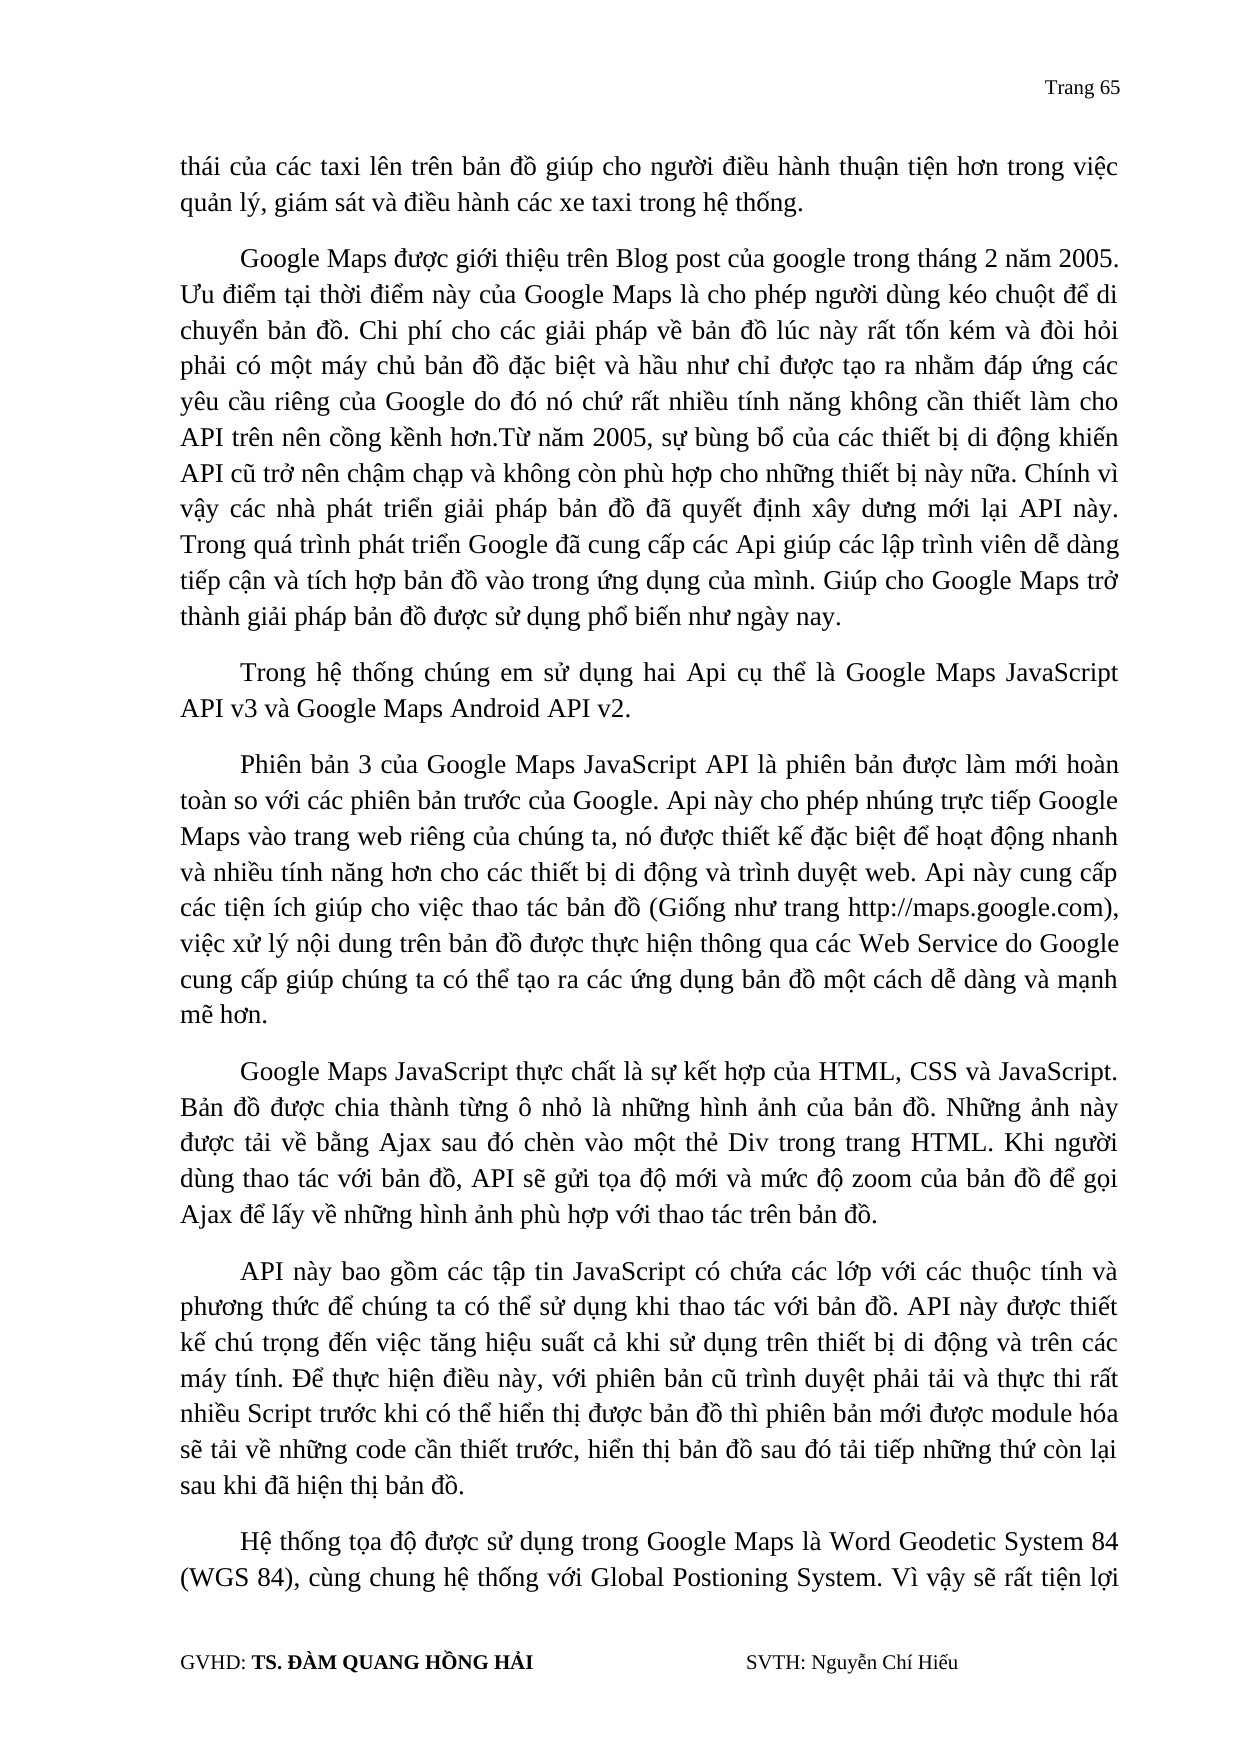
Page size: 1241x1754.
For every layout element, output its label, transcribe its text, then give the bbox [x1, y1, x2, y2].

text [180, 1526, 1120, 1592]
text Google Maps được giới thiệu trên Blog post của google trong tháng 2 năm 2005. Ưu điểm tại thời điểm này của Google Maps là cho phép người dùng kéo chuột để di chuyển bản đồ. Chi phí cho các giải pháp về bản đồ lúc này rất tốn kém và đòi hỏi phải có một máy chủ bản đồ đặc biệt và hầu như chỉ được tạo ra nhằm đáp ứng các yêu cầu riêng của Google do đó nó chứ rất nhiều tính năng không cần thiết làm cho API trên nên cồng kềnh hơn.Từ năm 2005, sự bùng bổ của các thiết bị di động khiến API cũ trở nên chậm chạp và không còn phù hợp cho những thiết bị này nữa. Chính vì vậy các nhà phát triển giải pháp bản đồ đã quyết định xây dưng mới lại API này. Trong quá trình phát triển Google đã cung cấp các Api giúp các lập trình viên dễ dàng tiếp cận và tích hợp bản đồ vào trong ứng dụng của mình. Giúp cho Google Maps trở thành giải pháp bản đồ được sử dụng phổ biến như ngày nay. [180, 242, 1120, 631]
text Google Maps JavaScript thực chất là sự kết hợp của HTML, CSS và JavaScript. Bản đồ được chia thành từng ô nhỏ là những hình ảnh của bản đồ. Những ảnh này được tải về bằng Ajax sau đó chèn vào một thẻ Div trong trang HTML. Khi người dùng thao tác với bản đồ, API sẽ gửi tọa độ mới và mức độ zoom của bản đồ để gọi Ajax để lấy về những hình ảnh phù hợp với thao tác trên bản đồ. [180, 1055, 1120, 1229]
text Trong hệ thống chúng em sử dụng hai Api cụ thể là Google Maps JavaScript API v3 và Google Maps Android API v2. [180, 656, 1120, 723]
text API này bao gồm các tập tin JavaScript có chứa các lớp với các thuộc tính và phương thức để chúng ta có thể sử dụng khi thao tác với bản đồ. API này được thiết kế chú trọng đến việc tăng hiệu suất cả khi sử dụng trên thiết bị di động và trên các máy tính. Để thực hiện điều này, với phiên bản cũ trình duyệt phải tải và thực thi rất nhiều Script trước khi có thể hiển thị được bản đồ thì phiên bản mới được module hóa sẽ tải về những code cần thiết trước, hiển thị bản đồ sau đó tải tiếp những thứ còn lại sau khi đã hiện thị bản đồ. [180, 1254, 1120, 1500]
text Phiên bản 3 của Google Maps JavaScript API là phiên bản được làm mới hoàn toàn so với các phiên bản trước của Google. Api này cho phép nhúng trực tiếp Google Maps vào trang web riêng của chúng ta, nó được thiết kế đặc biệt để hoạt động nhanh và nhiều tính năng hơn cho các thiết bị di động và trình duyệt web. Api này cung cấp các tiện ích giúp cho việc thao tác bản đồ (Giống như trang http://maps.google.com), việc xử lý nội dung trên bản đồ được thực hiện thông qua các Web Service do Google cung cấp giúp chúng ta có thể tạo ra các ứng dụng bản đồ một cách dễ dàng và mạnh mẽ hơn. [180, 748, 1120, 1030]
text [180, 150, 1120, 217]
